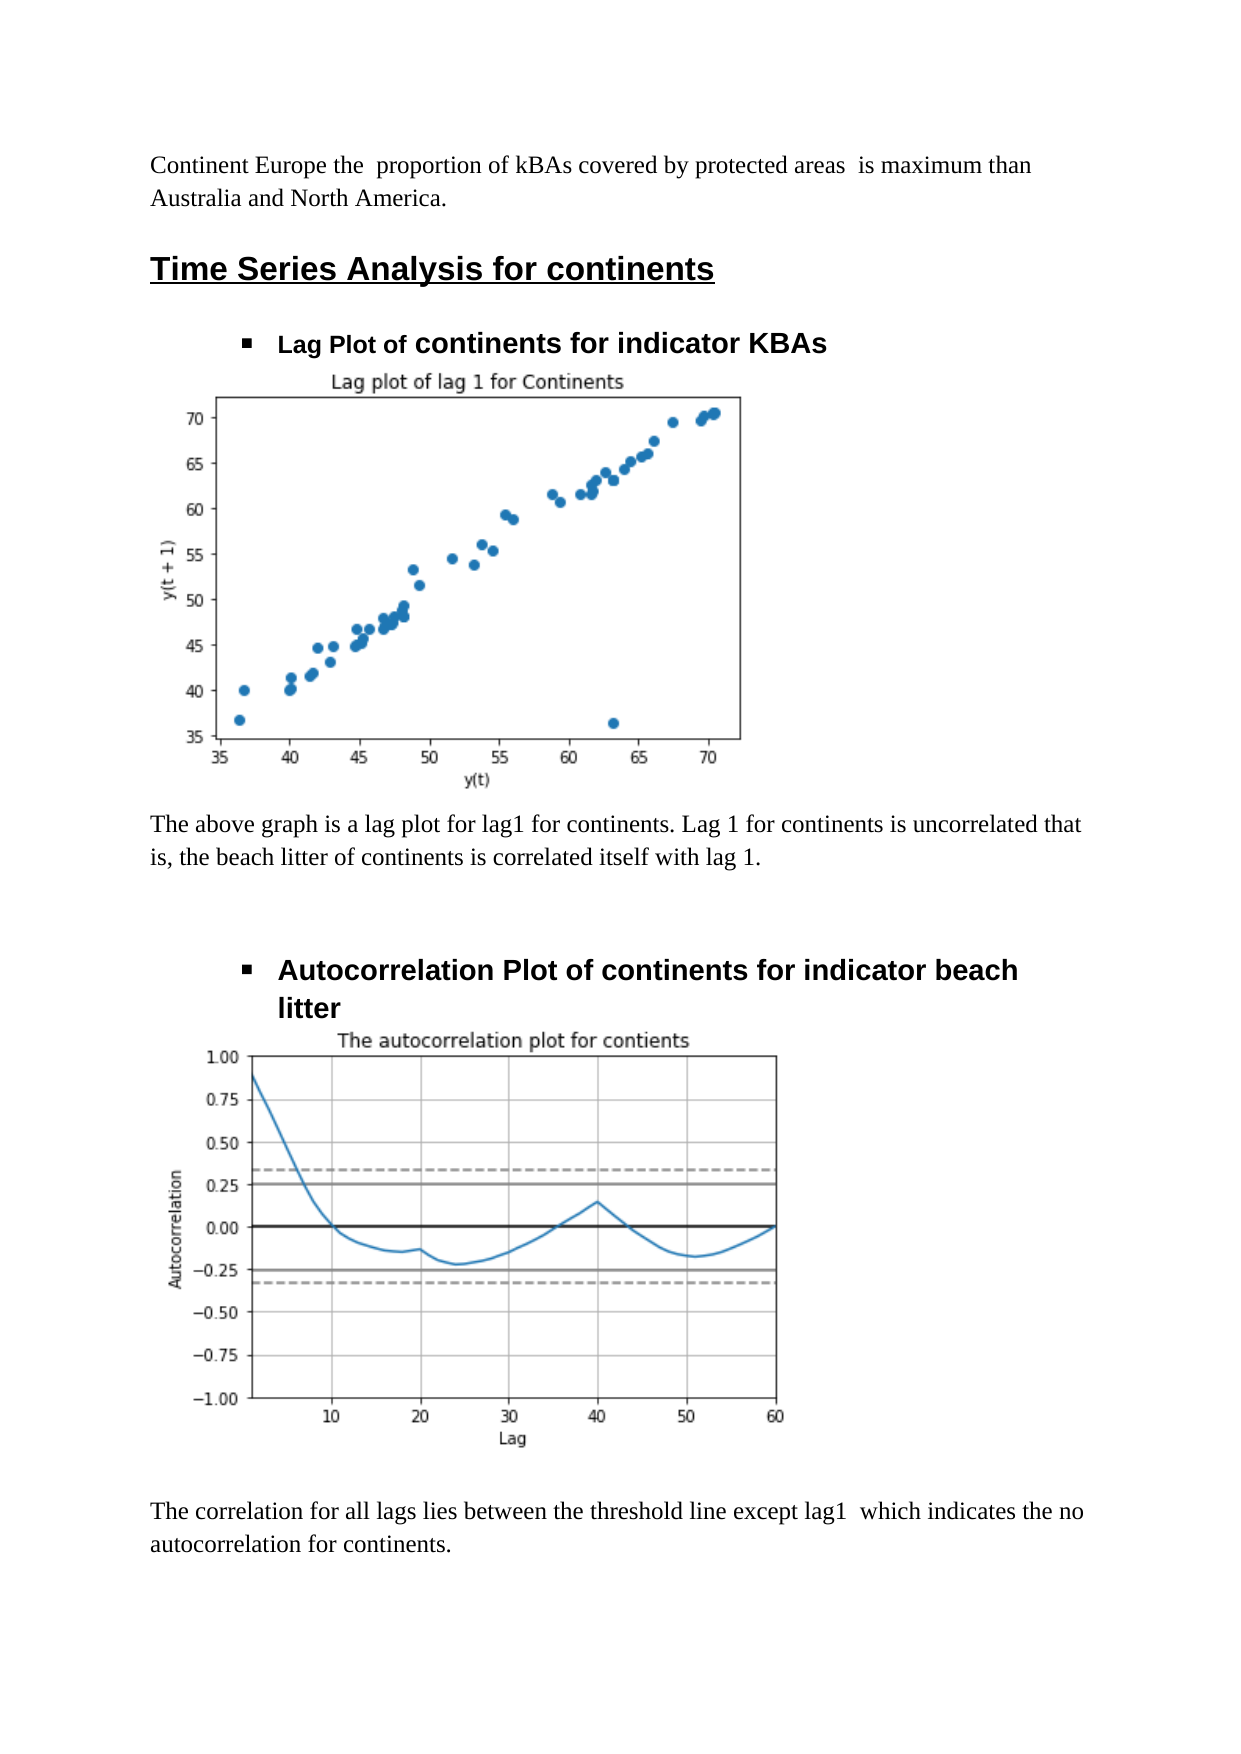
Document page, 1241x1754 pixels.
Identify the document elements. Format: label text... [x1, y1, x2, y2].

text Time Series Analysis for continents [150, 249, 1090, 287]
picture [150, 1030, 814, 1454]
list Lag Plot of continents for indicator KBAs [240, 326, 1090, 360]
text The above graph is a lag plot for lag1 for continents. Lag 1 for continents is uncorrelated that is, the beach litter of continents is correlated itself with lag 1. [150, 809, 1090, 871]
picture [150, 365, 782, 806]
list Autocorrelation Plot of continents for indicator beach litter [240, 953, 1090, 1025]
text Continent Europe the proportion of kBAs covered by protected areas is maximum than Australia and North America. [150, 150, 1090, 212]
text The correlation for all lags lies between the threshold line except lag1 which indicates the no autocorrelation for continents. [150, 1496, 1090, 1557]
